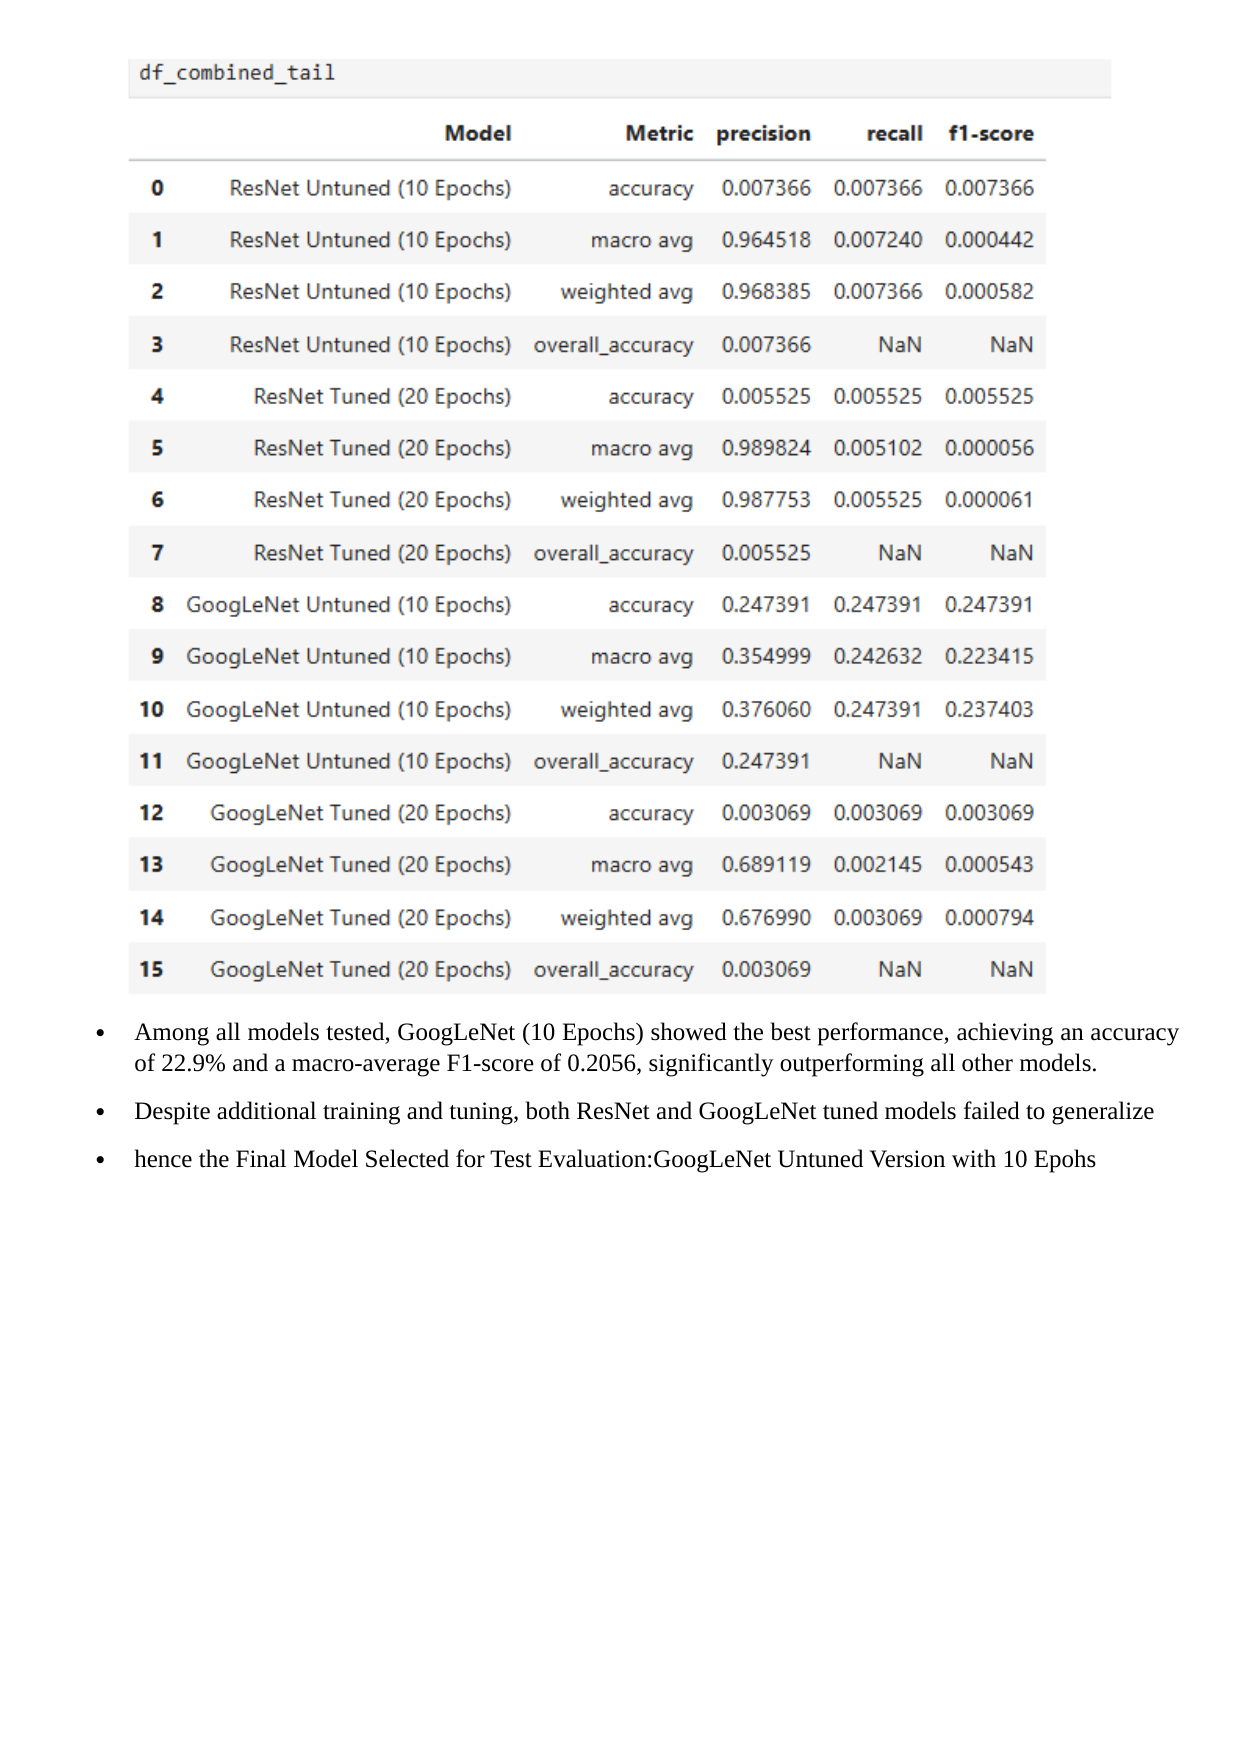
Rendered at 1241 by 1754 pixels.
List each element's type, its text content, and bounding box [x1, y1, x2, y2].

list Despite additional training and tuning, both ResNet and GoogLeNet tuned models failed to generalize [97, 1096, 1181, 1125]
picture [128, 59, 1112, 999]
list hence the Final Model Selected for Test Evaluation:GoogLeNet Untuned Version with 10 Epohs [97, 1144, 1181, 1172]
list Among all models tested, GoogLeNet (10 Epochs) showed the best performance, achieving an accuracy of 22.9% and a macro-average F1-score of 0.2056, significantly outperforming all other models. [97, 1017, 1181, 1077]
